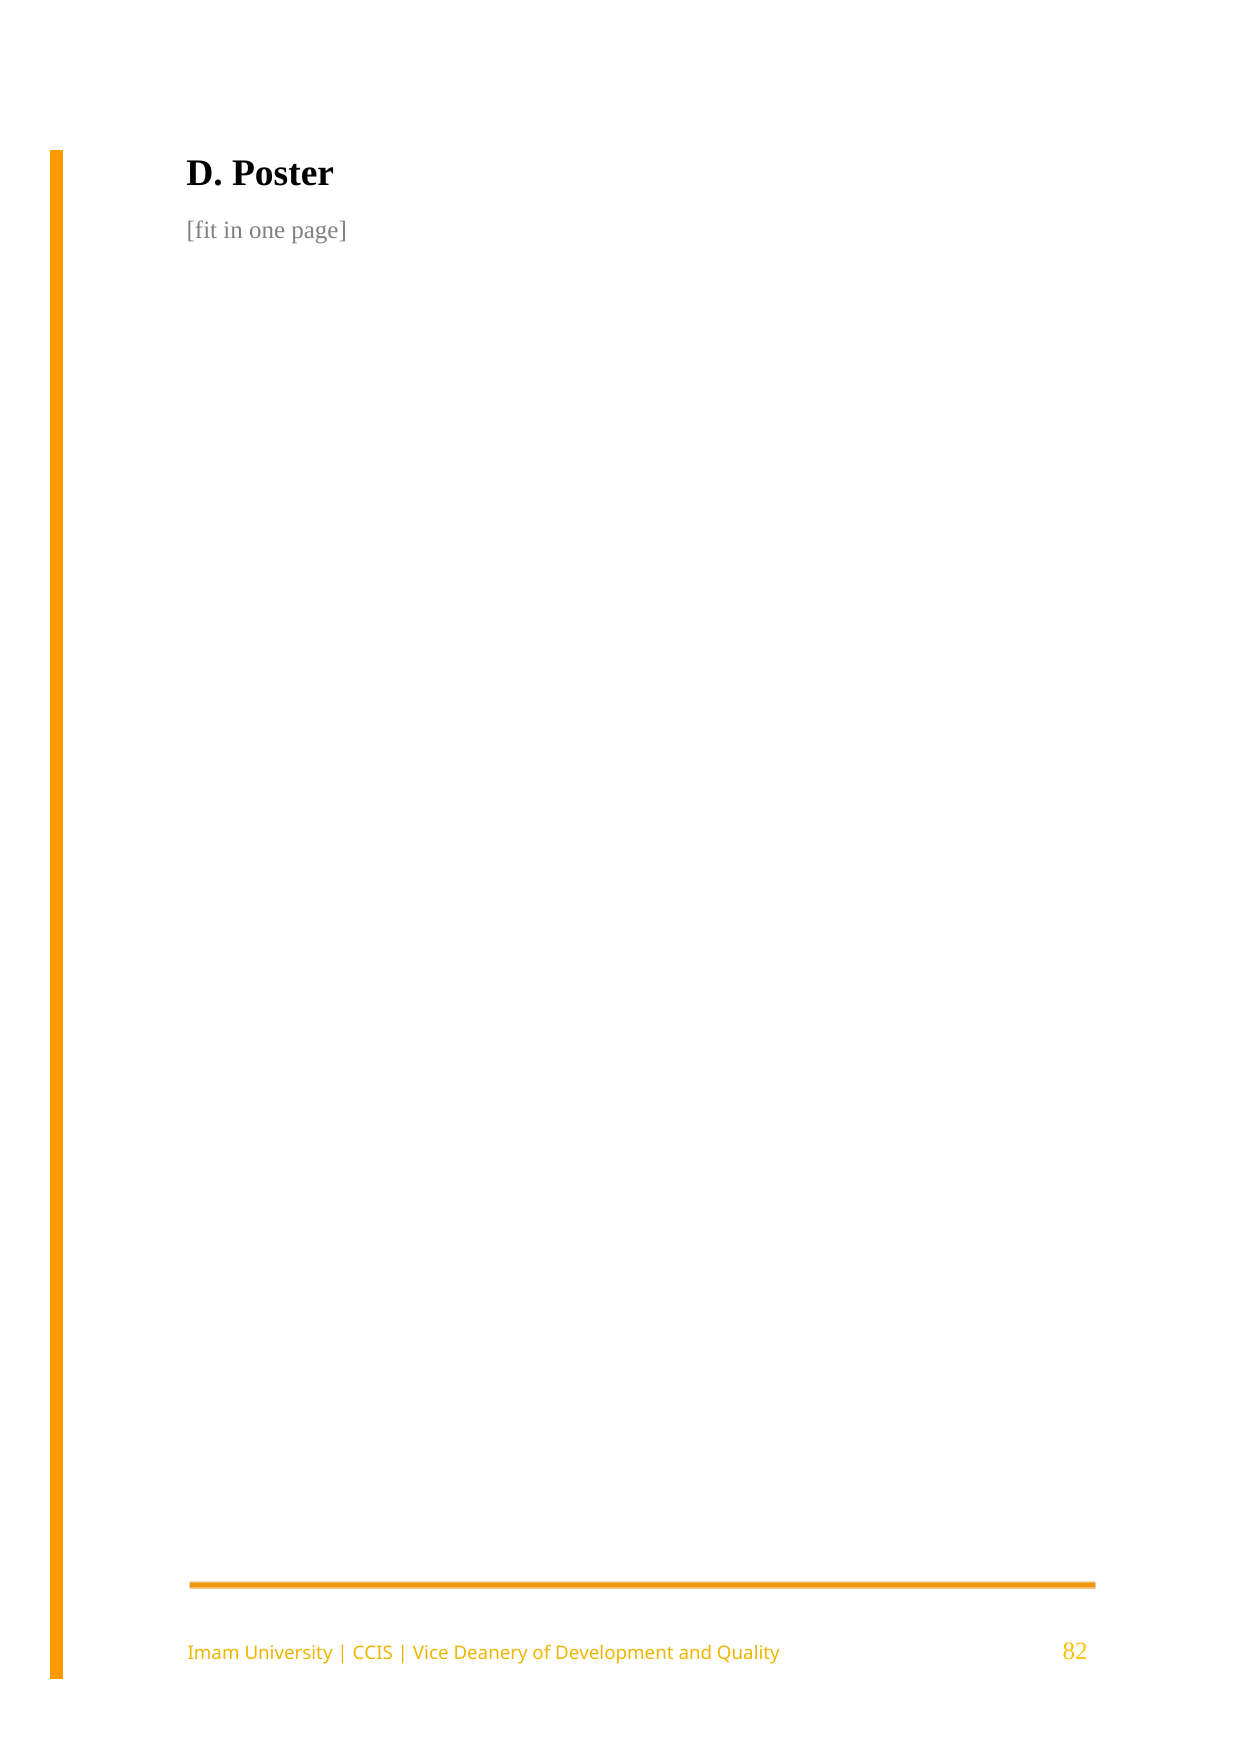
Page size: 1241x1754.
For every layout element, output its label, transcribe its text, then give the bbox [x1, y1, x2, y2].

picture [187, 1580, 1100, 1589]
text [fit in one page] [186, 215, 1090, 244]
subtitle D. Poster [186, 150, 1092, 193]
